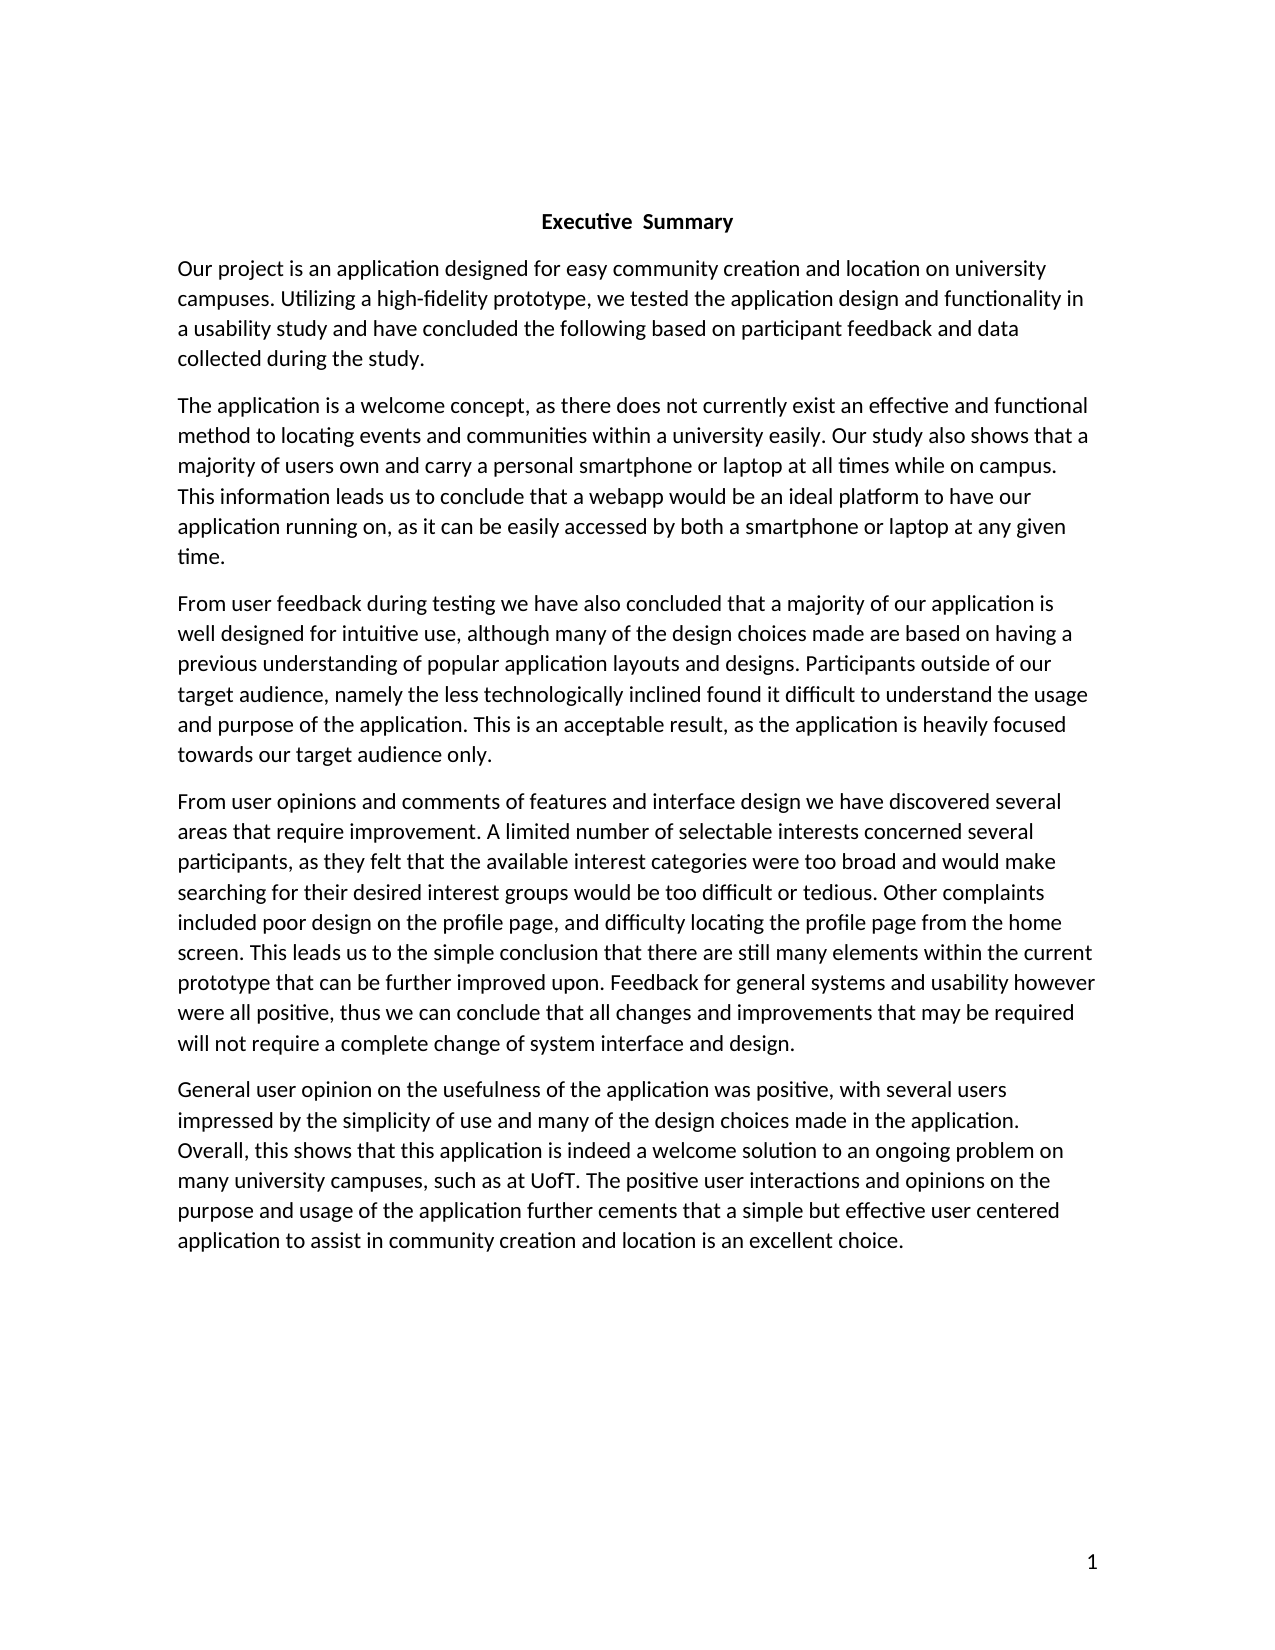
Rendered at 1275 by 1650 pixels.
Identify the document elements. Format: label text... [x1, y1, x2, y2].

text From user opinions and comments of features and interface design we have discovered several areas that require improvement. A limited number of selectable interests concerned several participants, as they felt that the available interest categories were too broad and would make searching for their desired interest groups would be too difficult or tedious. Other complaints included poor design on the profile page, and difficulty locating the profile page from the home screen. This leads us to the simple conclusion that there are still many elements within the current prototype that can be further improved upon. Feedback for general systems and usability however were all positive, thus we can conclude that all changes and improvements that may be required will not require a complete change of system interface and design. [177, 787, 1098, 1057]
text Our project is an application designed for easy community creation and location on university campuses. Utilizing a high-fidelity prototype, we tested the application design and functionality in a usability study and have concluded the following based on participant feedback and data collected during the study. [177, 254, 1098, 372]
text General user opinion on the usefulness of the application was positive, with several users impressed by the simplicity of use and many of the design choices made in the application. Overall, this shows that this application is indeed a welcome solution to an ongoing problem on many university campuses, such as at UofT. The positive user interactions and opinions on the purpose and usage of the application further cements that a simple but effective user centered application to assist in community creation and location is an excellent choice. [177, 1076, 1098, 1254]
text From user feedback during testing we have also concluded that a majority of our application is well designed for intuitive use, although many of the design choices made are based on having a previous understanding of popular application layouts and designs. Participants outside of our target audience, namely the less technologically inclined found it difficult to understand the usage and purpose of the application. This is an acceptable result, as the application is heavily focused towards our target audience only. [177, 589, 1098, 768]
text The application is a welcome concept, as there does not currently exist an effective and functional method to locating events and communities within a university easily. Our study also shows that a majority of users own and carry a personal smartphone or laptop at all times while on campus. This information leads us to conclude that a webapp would be an ideal platform to have our application running on, as it can be easily accessed by both a smartphone or laptop at any given time. [177, 391, 1098, 570]
text Executive Summary [177, 207, 1098, 235]
